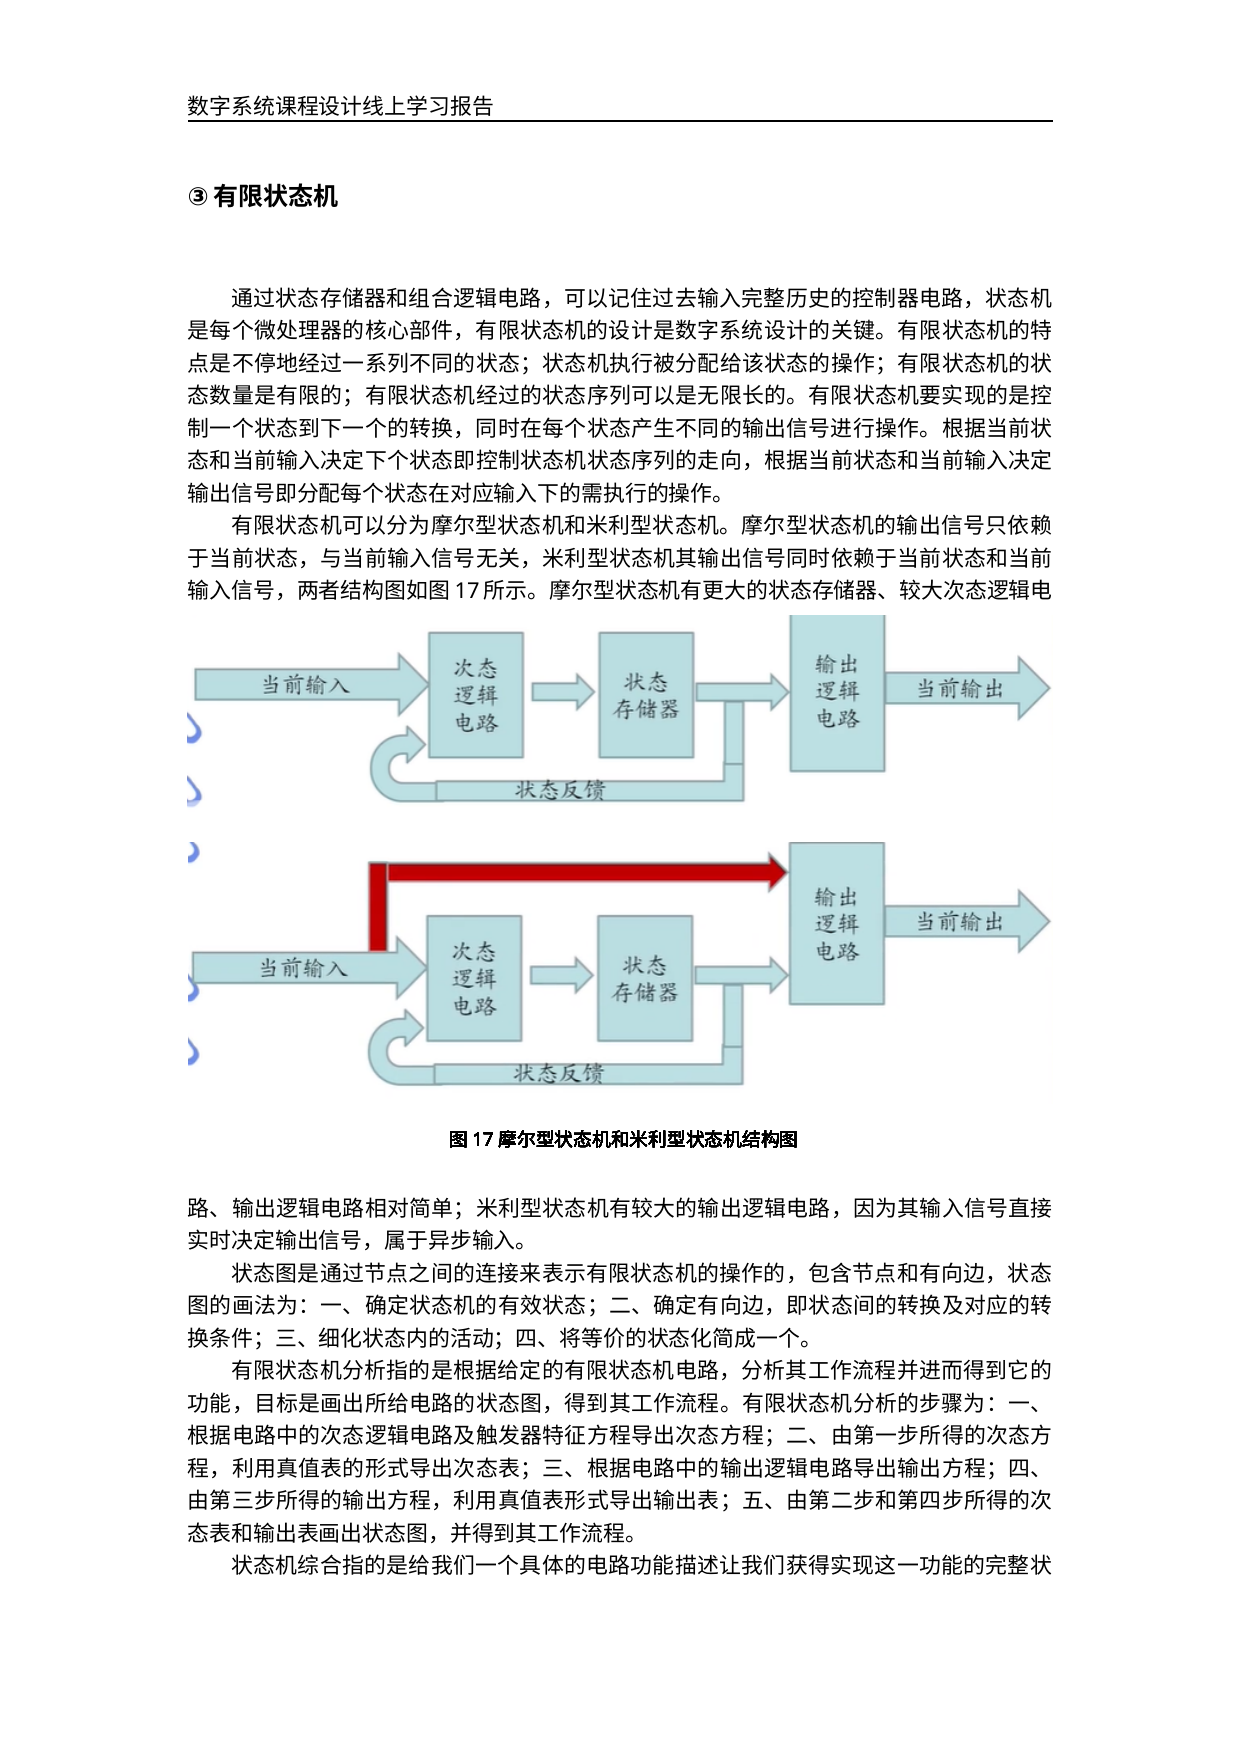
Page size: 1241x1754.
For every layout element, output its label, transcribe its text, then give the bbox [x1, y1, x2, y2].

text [187, 1548, 1053, 1581]
subtitle ③有限状态机 [187, 162, 1053, 227]
picture [187, 615, 1053, 823]
text 有限状态机分析指的是根据给定的有限状态机电路，分析其工作流程并进而得到它的功能，目标是画出所给电路的状态图，得到其工作流程。有限状态机分析的步骤为：一、根据电路中的次态逻辑电路及触发器特征方程导出次态方程；二、由第一步所得的次态方程，利用真值表的形式导出次态表；三、根据电路中的输出逻辑电路导出输出方程；四、由第三步所得的输出方程，利用真值表形式导出输出表；五、由第二步和第四步所得的次态表和输出表画出状态图，并得到其工作流程。 [187, 1353, 1053, 1548]
text 通过状态存储器和组合逻辑电路，可以记住过去输入完整历史的控制器电路，状态机是每个微处理器的核心部件，有限状态机的设计是数字系统设计的关键。有限状态机的特点是不停地经过一系列不同的状态；状态机执行被分配给该状态的操作；有限状态机的状态数量是有限的；有限状态机经过的状态序列可以是无限长的。有限状态机要实现的是控制一个状态到下一个的转换，同时在每个状态产生不同的输出信号进行操作。根据当前状态和当前输入决定下个状态即控制状态机状态序列的走向，根据当前状态和当前输入决定输出信号即分配每个状态在对应输入下的需执行的操作。 [187, 281, 1053, 508]
picture [188, 842, 1053, 1104]
text 状态图是通过节点之间的连接来表示有限状态机的操作的，包含节点和有向边，状态图的画法为：一、确定状态机的有效状态；二、确定有向边，即状态间的转换及对应的转换条件；三、细化状态内的活动；四、将等价的状态化简成一个。 [187, 1256, 1053, 1353]
text 有限状态机可以分为摩尔型状态机和米利型状态机。摩尔型状态机的输出信号只依赖于当前状态，与当前输入信号无关，米利型状态机其输出信号同时依赖于当前状态和当前输入信号，两者结构图如图17所示。摩尔型状态机有更大的状态存储器、较大次态逻辑电路、输出逻辑电路相对简单；米利型状态机有较大的输出逻辑电路，因为其输入信号直接实时决定输出信号，属于异步输入。 [187, 508, 1053, 615]
